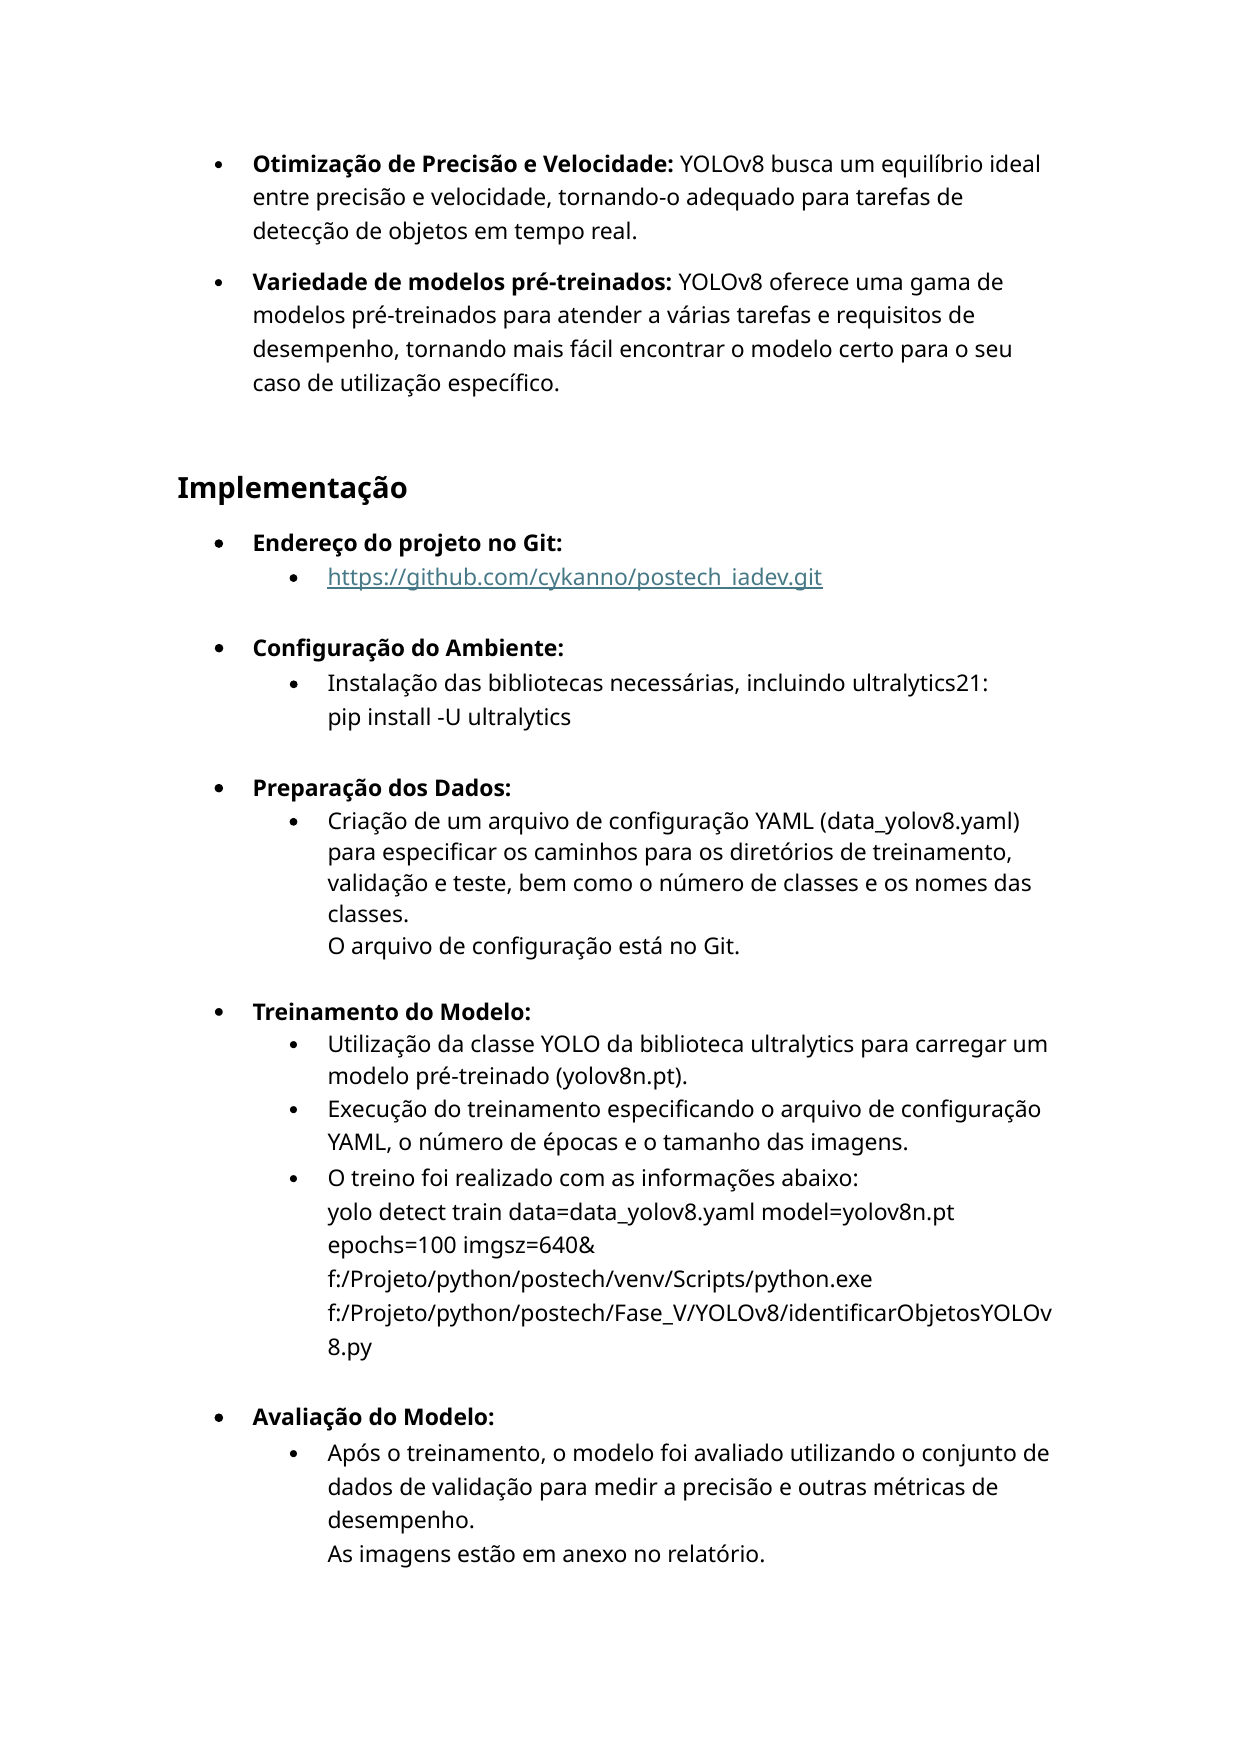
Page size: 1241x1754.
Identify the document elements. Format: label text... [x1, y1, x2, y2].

list Configuração do Ambiente: [215, 632, 1063, 663]
list Execução do treinamento especificando o arquivo de configuração YAML, o número de épocas e o tamanho das imagens. [290, 1092, 1063, 1157]
list Instalação das bibliotecas necessárias, incluindo ultralytics21: pip install -U ultralytics [290, 667, 1063, 732]
list Após o treinamento, o modelo foi avaliado utilizando o conjunto de dados de validação para medir a precisão e outras métricas de desempenho. As imagens estão em anexo no relatório. [290, 1437, 1063, 1569]
list Criação de um arquivo de configuração YAML (data_yolov8.yaml) para especificar os caminhos para os diretórios de treinamento, validação e teste, bem como o número de classes e os nomes das classes. O arquivo de configuração está no Git. [290, 804, 1063, 961]
list Endereço do projeto no Git: [215, 527, 1063, 558]
list Avaliação do Modelo: [215, 1401, 1063, 1432]
list Treinamento do Modelo: [215, 995, 1063, 1027]
list Variedade de modelos pré-treinados: YOLOv8 oferece uma gama de modelos pré-treinados para atender a várias tarefas e requisitos de desempenho, tornando mais fácil encontrar o modelo certo para o seu caso de utilização específico. [215, 266, 1063, 398]
list Otimização de Precisão e Velocidade: YOLOv8 busca um equilíbrio ideal entre precisão e velocidade, tornando-o adequado para tarefas de detecção de objetos em tempo real. [215, 148, 1063, 246]
text Implementação [177, 468, 1063, 507]
list O treino foi realizado com as informações abaixo: yolo detect train data=data_yolov8.yaml model=yolov8n.pt epochs=100 imgsz=640& f:/Projeto/python/postech/venv/Scripts/python.exe f:/Projeto/python/postech/Fase_V/YOLOv8/identificarObjetosYOLOv8.py [290, 1162, 1063, 1362]
list Utilização da classe YOLO da biblioteca ultralytics para carregar um modelo pré-treinado (yolov8n.pt). [290, 1028, 1063, 1091]
list https://github.com/cykanno/postech_iadev.git [290, 561, 1063, 592]
list Preparação dos Dados: [215, 772, 1063, 803]
